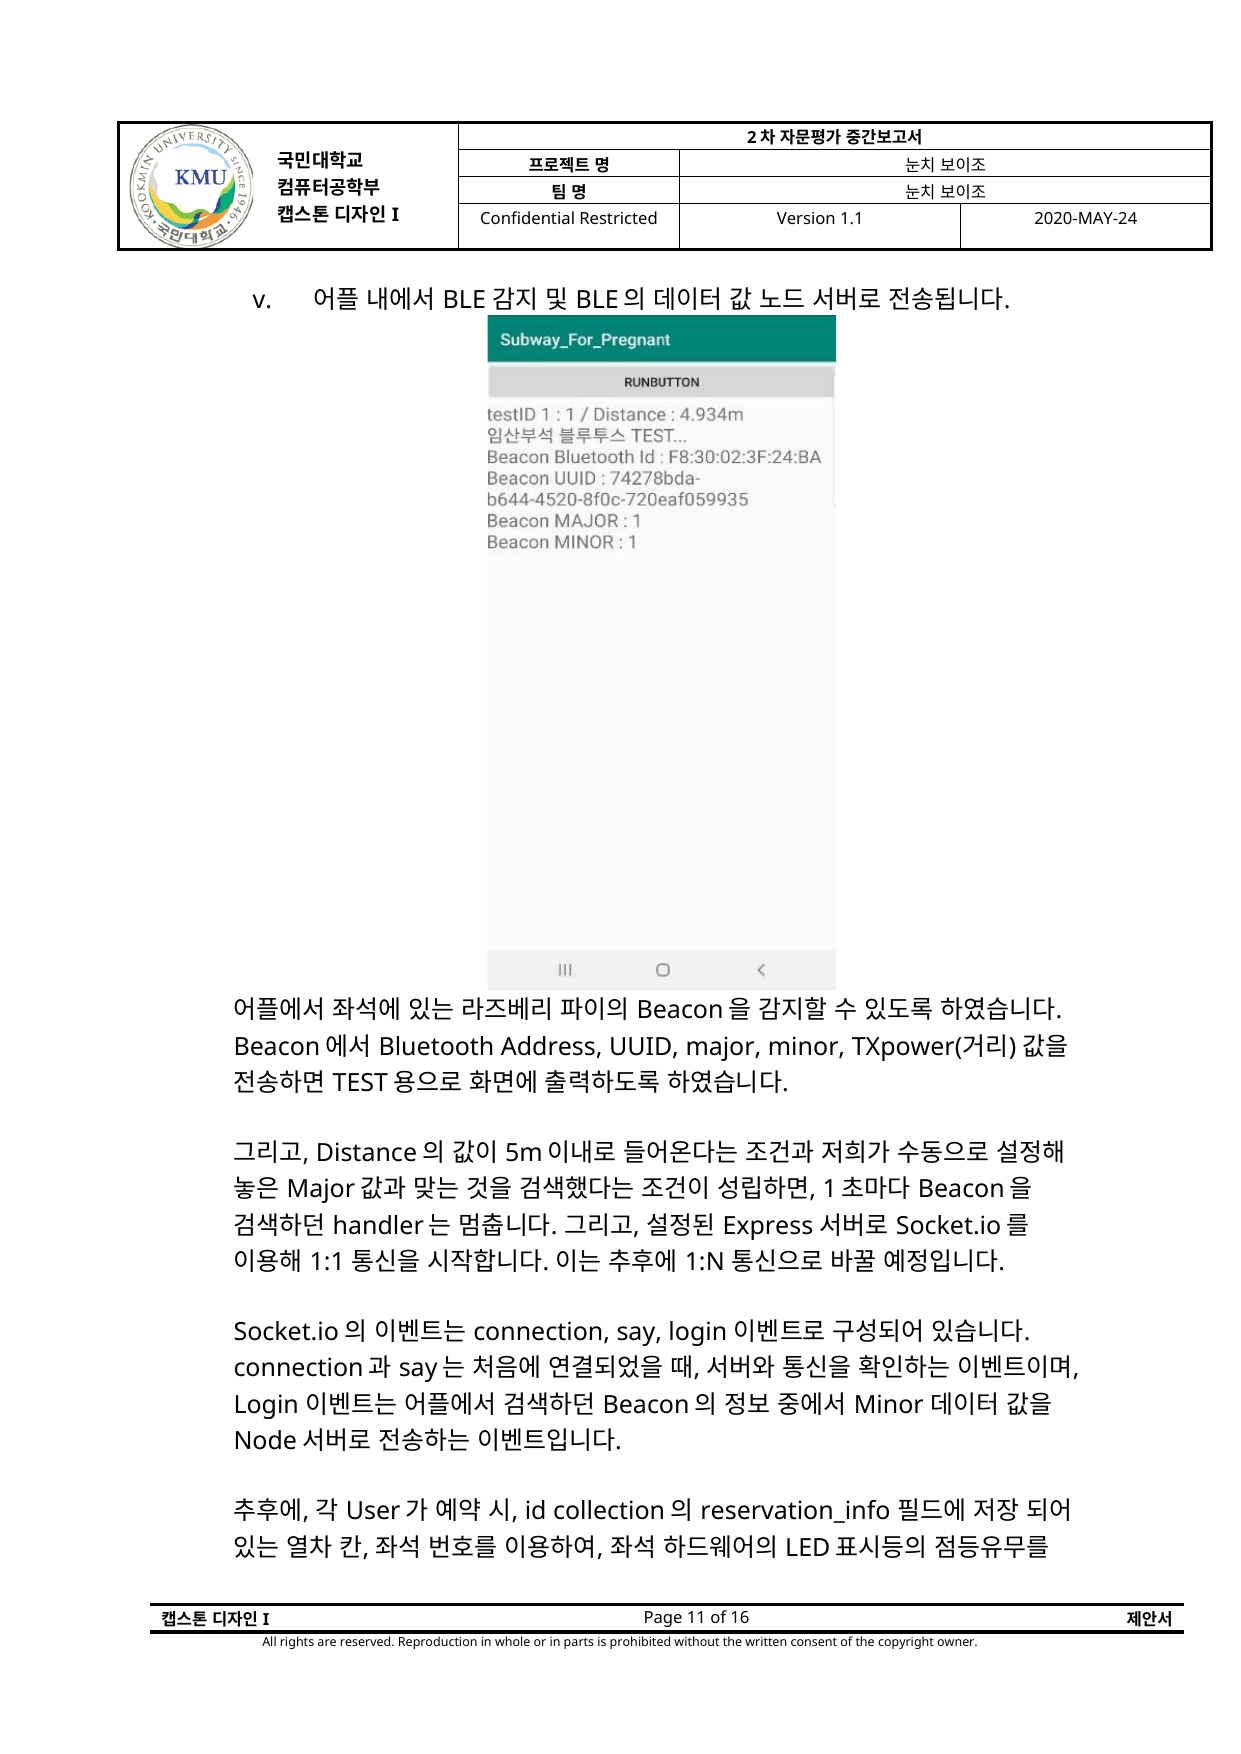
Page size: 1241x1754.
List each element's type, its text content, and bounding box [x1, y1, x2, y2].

text Socket.io의 이벤트는 connection, say, login 이벤트로 구성되어 있습니다. connection과 say는 처음에 연결되었을 때, 서버와 통신을 확인하는 이벤트이며, Login 이벤트는 어플에서 검색하던 Beacon의 정보 중에서 Minor 데이터 값을 Node서버로 전송하는 이벤트입니다. [233, 1312, 1090, 1457]
picture [487, 315, 837, 990]
text 어플에서 좌석에 있는 라즈베리 파이의 Beacon을 감지할 수 있도록 하였습니다. Beacon에서 Bluetooth Address, UUID, major, minor, TXpower(거리) 값을 전송하면 TEST용으로 화면에 출력하도록 하였습니다. [233, 990, 1090, 1098]
text 그리고, Distance의 값이 5m이내로 들어온다는 조건과 저희가 수동으로 설정해 놓은 Major값과 맞는 것을 검색했다는 조건이 성립하면, 1초마다 Beacon을 검색하던 handler는 멈춥니다. 그리고, 설정된 Express 서버로 Socket.io를 이용해 1:1 통신을 시작합니다. 이는 추후에 1:N 통신으로 바꿀 예정입니다. [233, 1133, 1090, 1278]
picture [129, 124, 254, 248]
